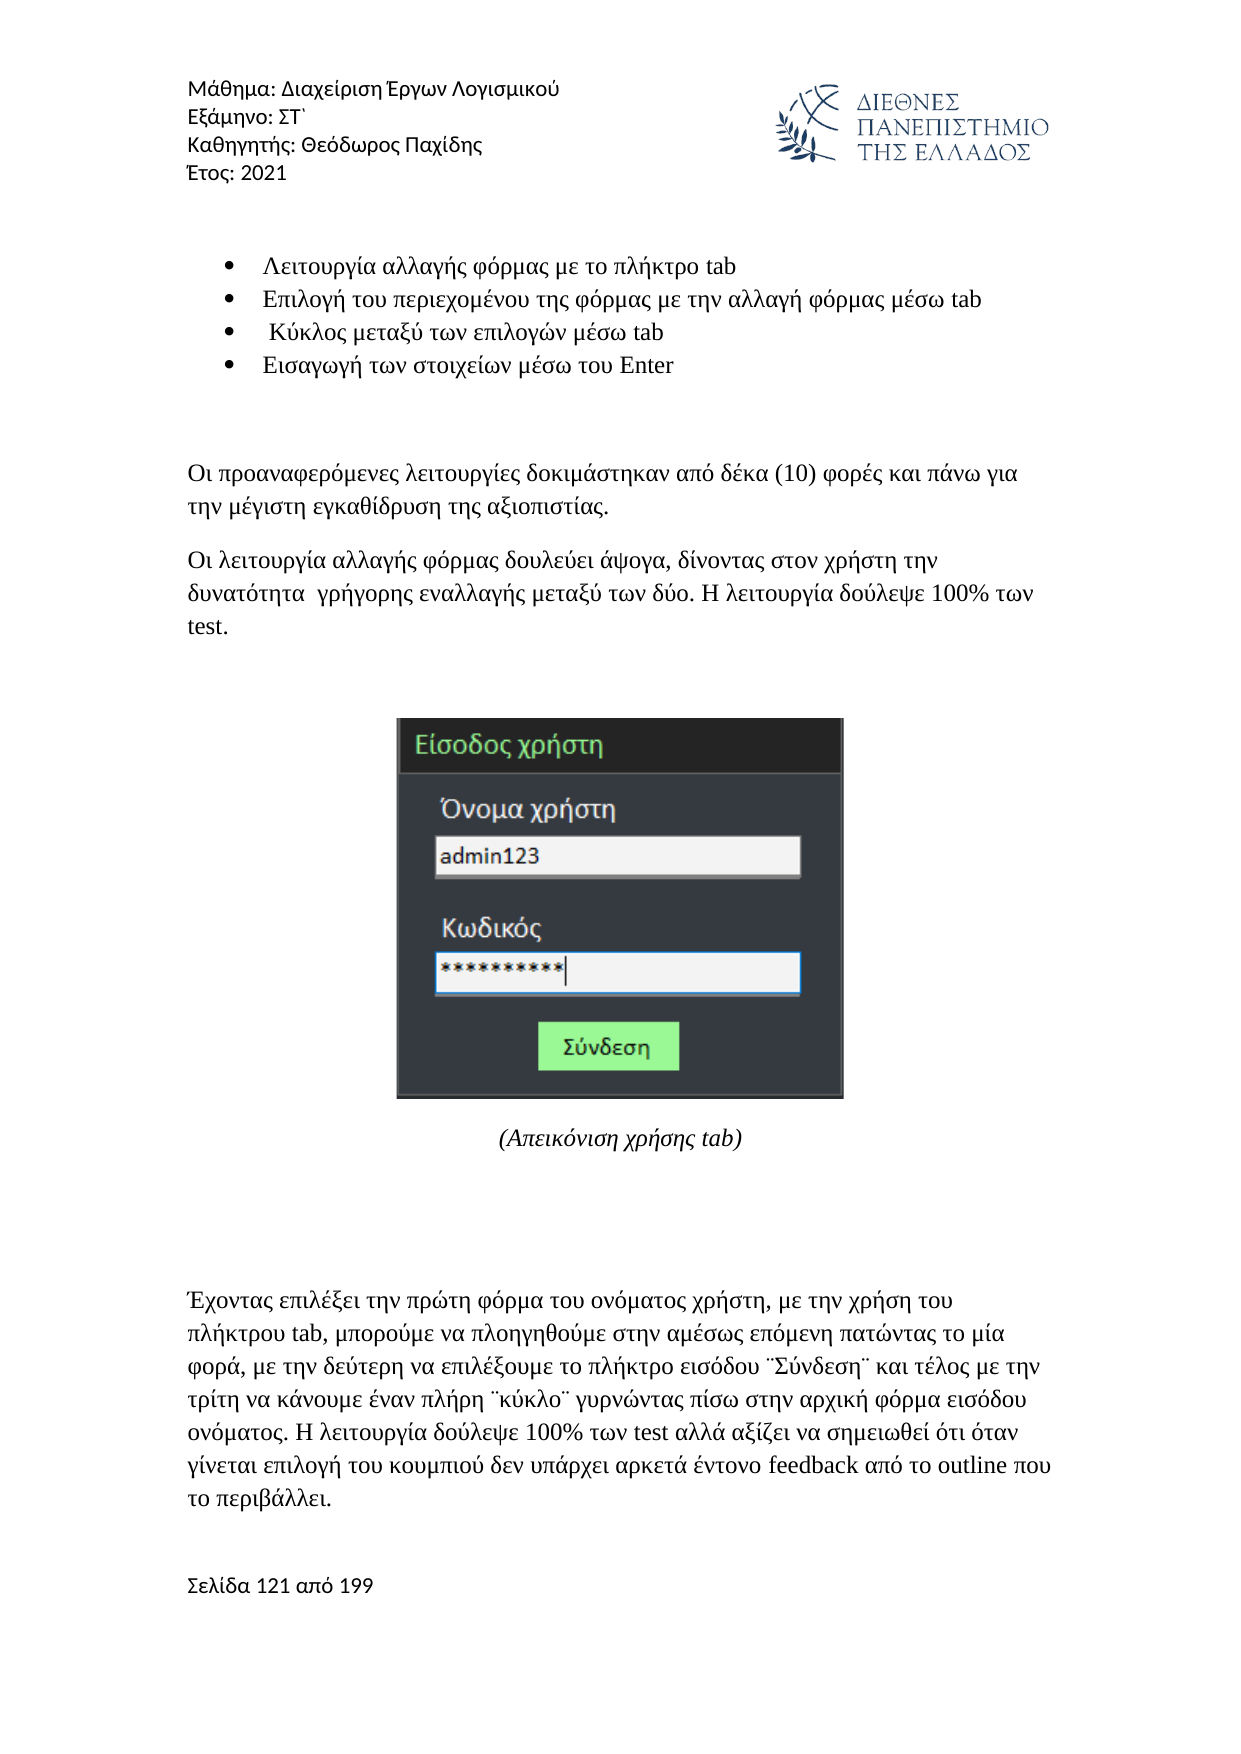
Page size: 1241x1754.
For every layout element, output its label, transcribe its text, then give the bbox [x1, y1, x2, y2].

text Έχοντας επιλέξει την πρώτη φόρμα του ονόματος χρήστη, με την χρήση του πλήκτρου tab, μπορούμε να πλοηγηθούμε στην αμέσως επόμενη πατώντας το μία φορά, με την δεύτερη να επιλέξουμε το πλήκτρο εισόδου ¨Σύνδεση¨ και τέλος με την τρίτη να κάνουμε έναν πλήρη ¨κύκλο¨ γυρνώντας πίσω στην αρχική φόρμα εισόδου ονόματος. Η λειτουργία δούλεψε 100% των test αλλά αξίζει να σημειωθεί ότι όταν γίνεται επιλογή του κουμπιού δεν υπάρχει αρκετά έντονο feedback από το outline που το περιβάλλει. [187, 1285, 1053, 1512]
list Λειτουργία αλλαγής φόρμας με το πλήκτρο tab [225, 251, 1053, 280]
text (Απεικόνιση χρήσης tab) [187, 1123, 1053, 1152]
list Κύκλος μεταξύ των επιλογών μέσω tab [225, 317, 1053, 346]
list Επιλογή του περιεχομένου της φόρμας με την αλλαγή φόρμας μέσω tab [225, 284, 1053, 313]
picture [752, 73, 1073, 174]
text Οι λειτουργία αλλαγής φόρμας δουλεύει άψογα, δίνοντας στον χρήστη την δυνατότητα γρήγορης εναλλαγής μεταξύ των δύο. Η λειτουργία δούλεψε 100% των test. [187, 545, 1053, 639]
picture [396, 718, 844, 1099]
text Οι προαναφερόμενες λειτουργίες δοκιμάστηκαν από δέκα (10) φορές και πάνω για την μέγιστη εγκαθίδρυση της αξιοπιστίας. [187, 458, 1053, 519]
list Εισαγωγή των στοιχείων μέσω του Enter [225, 350, 1053, 379]
